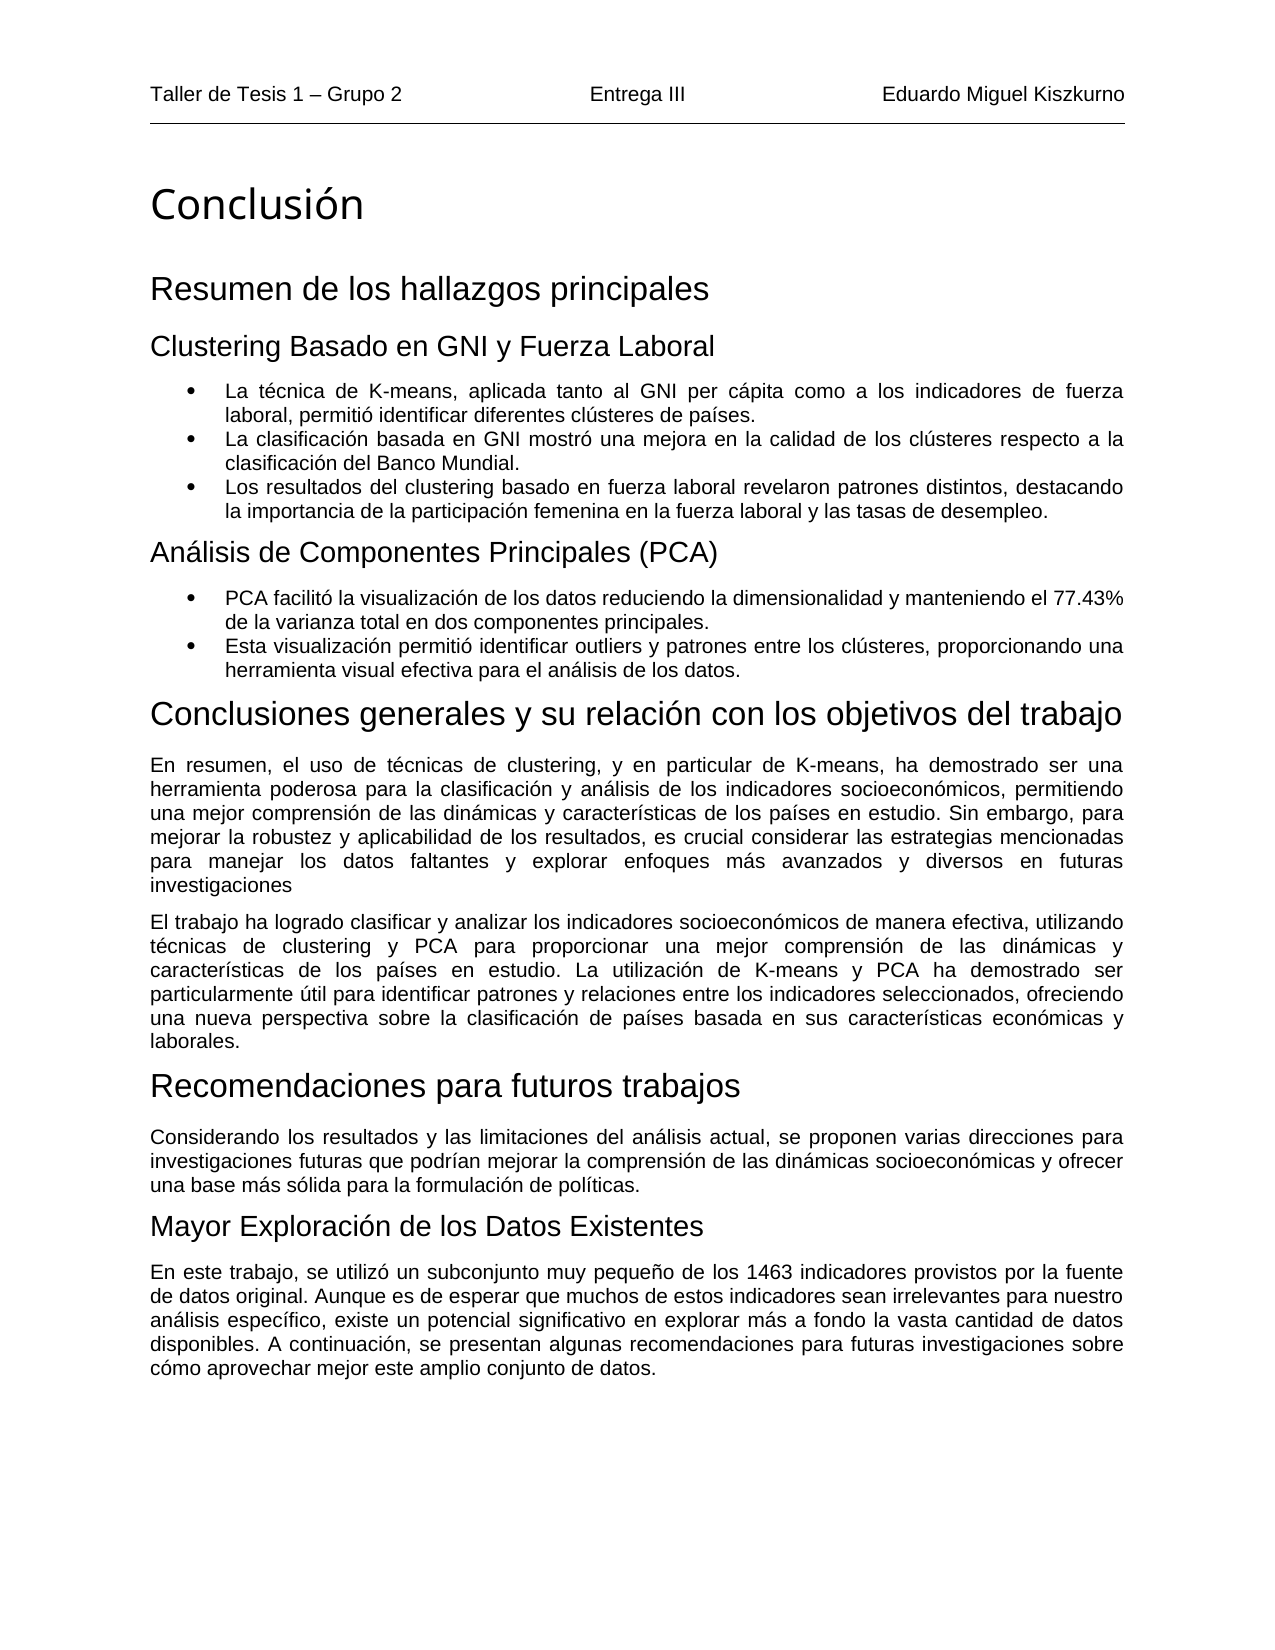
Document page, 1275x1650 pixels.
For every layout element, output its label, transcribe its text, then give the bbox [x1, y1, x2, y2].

text Considerando los resultados y las limitaciones del análisis actual, se proponen varias direcciones para investigaciones futuras que podrían mejorar la comprensión de las dinámicas socioeconómicas y ofrecer una base más sólida para la formulación de políticas. [150, 1125, 1125, 1197]
text En resumen, el uso de técnicas de clustering, y en particular de K-means, ha demostrado ser una herramienta poderosa para la clasificación y análisis de los indicadores socioeconómicos, permitiendo una mejor comprensión de las dinámicas y características de los países en estudio. Sin embargo, para mejorar la robustez y aplicabilidad de los resultados, es crucial considerar las estrategias mencionadas para manejar los datos faltantes y explorar enfoques más avanzados y diversos en futuras investigaciones [150, 753, 1125, 897]
subtitle Análisis de Componentes Principales (PCA) [150, 535, 1125, 569]
subtitle Recomendaciones para futuros trabajos [150, 1066, 1125, 1104]
list PCA facilitó la visualización de los datos reduciendo la dimensionalidad y manteniendo el 77.43% de la varianza total en dos componentes principales. [187, 586, 1125, 633]
subtitle Mayor Exploración de los Datos Existentes [150, 1209, 1125, 1243]
subtitle Conclusiones generales y su relación con los objetivos del trabajo [150, 694, 1125, 732]
subtitle En este trabajo, se utilizó un subconjunto muy pequeño de los 1463 indicadores provistos por la fuente de datos original. Aunque es de esperar que muchos de estos indicadores sean irrelevantes para nuestro análisis específico, existe un potencial significativo en explorar más a fondo la vasta cantidad de datos disponibles. A continuación, se presentan algunas recomendaciones para futuras investigaciones sobre cómo aprovechar mejor este amplio conjunto de datos. [150, 1260, 1125, 1379]
list La técnica de K-means, aplicada tanto al GNI per cápita como a los indicadores de fuerza laboral, permitió identificar diferentes clústeres de países. [187, 379, 1125, 427]
subtitle Clustering Basado en GNI y Fuerza Laboral [150, 328, 1125, 362]
text El trabajo ha logrado clasificar y analizar los indicadores socioeconómicos de manera efectiva, utilizando técnicas de clustering y PCA para proporcionar una mejor comprensión de las dinámicas y características de los países en estudio. La utilización de K-means y PCA ha demostrado ser particularmente útil para identificar patrones y relaciones entre los indicadores seleccionados, ofreciendo una nueva perspectiva sobre la clasificación de países basada en sus características económicas y laborales. [150, 909, 1125, 1053]
subtitle Conclusión [150, 175, 1125, 232]
subtitle Resumen de los hallazgos principales [150, 269, 1125, 308]
list Los resultados del clustering basado en fuerza laboral revelaron patrones distintos, destacando la importancia de la participación femenina en la fuerza laboral y las tasas de desempleo. [187, 475, 1125, 523]
list La clasificación basada en GNI mostró una mejora en la calidad de los clústeres respecto a la clasificación del Banco Mundial. [187, 427, 1125, 475]
list Esta visualización permitió identificar outliers y patrones entre los clústeres, proporcionando una herramienta visual efectiva para el análisis de los datos. [187, 633, 1125, 682]
